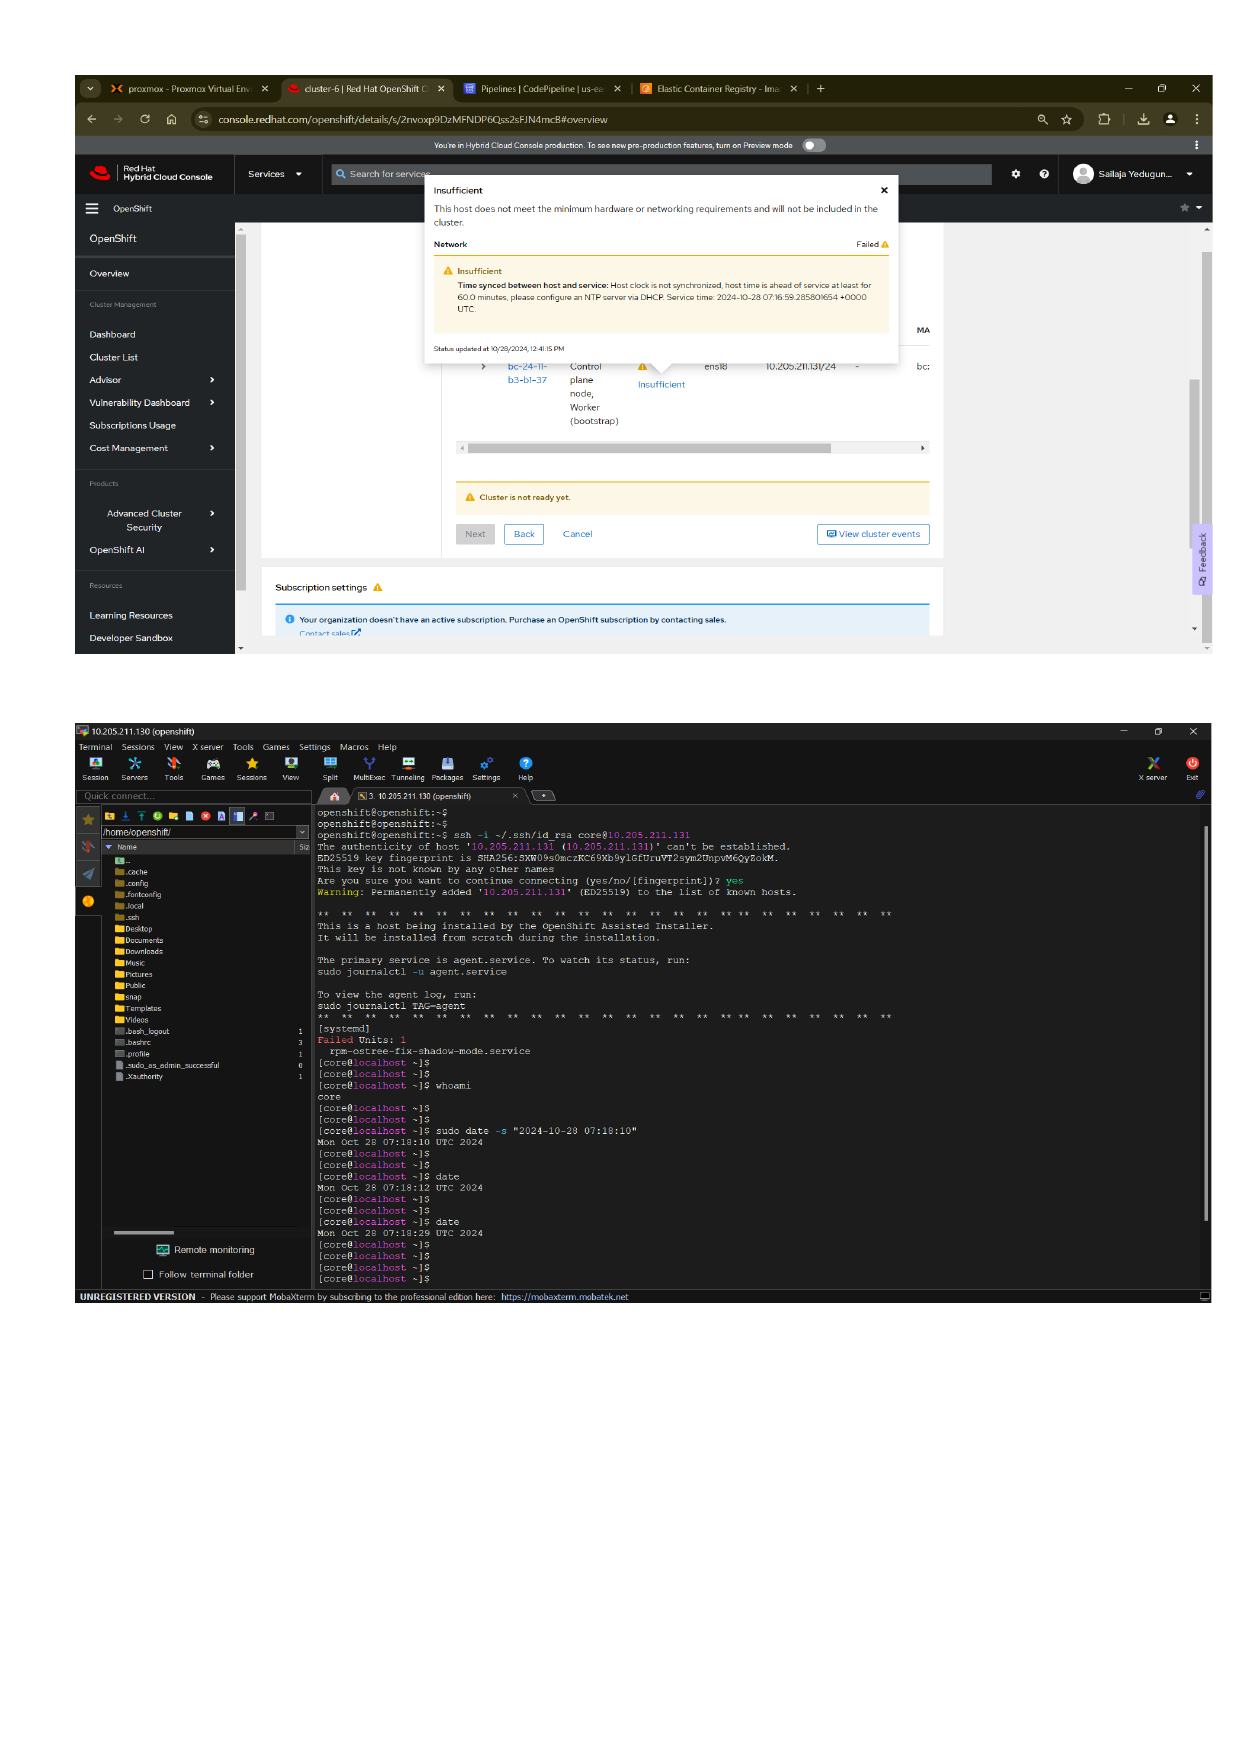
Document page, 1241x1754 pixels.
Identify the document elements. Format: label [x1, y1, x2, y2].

picture [75, 723, 1212, 1303]
picture [75, 75, 1213, 654]
